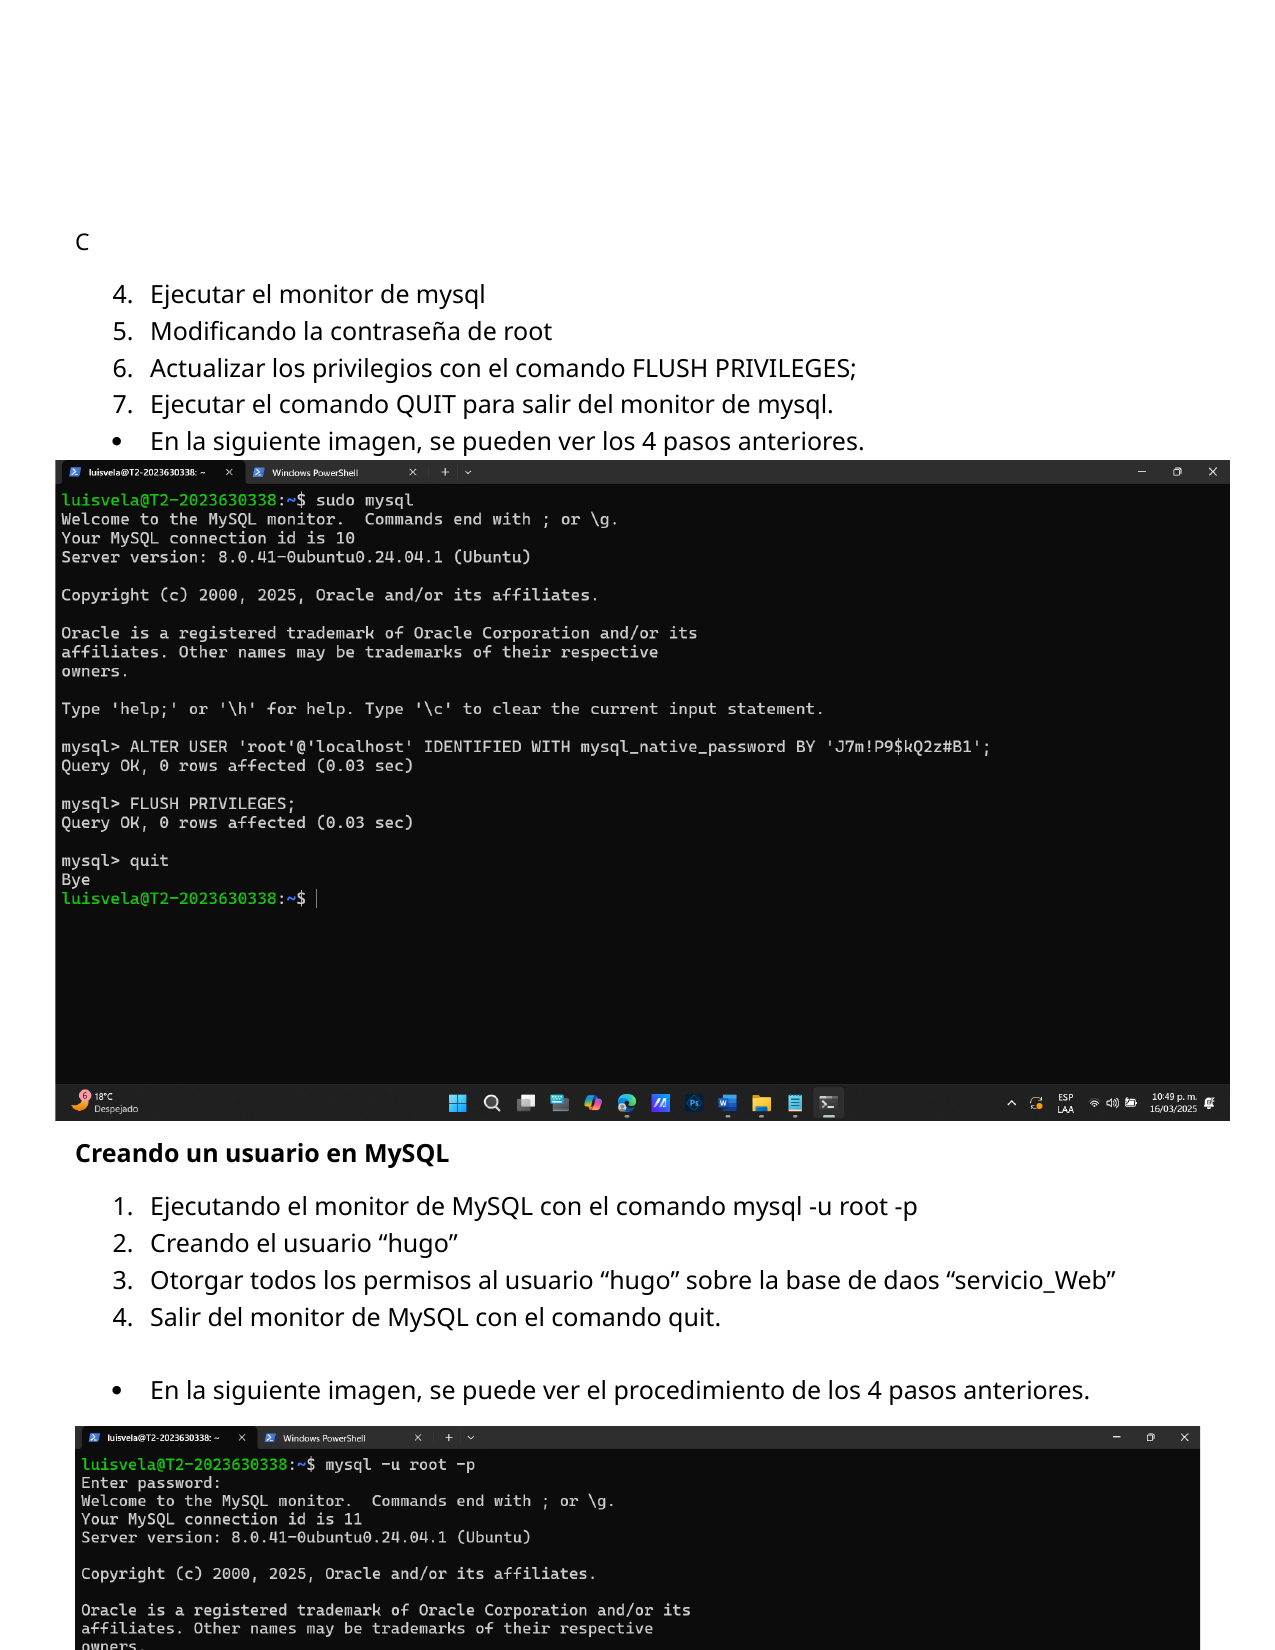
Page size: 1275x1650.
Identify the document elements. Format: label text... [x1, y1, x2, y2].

list Ejecutar el monitor de mysql [112, 277, 1200, 311]
text C [75, 226, 1200, 257]
text Creando un usuario en MySQL [75, 1136, 1200, 1170]
picture [55, 460, 1230, 1121]
list En la siguiente imagen, se pueden ver los 4 pasos anteriores. [112, 424, 1200, 458]
picture [75, 1426, 1200, 1650]
list Actualizar los privilegios con el comando FLUSH PRIVILEGES; [112, 350, 1200, 384]
list Ejecutar el comando QUIT para salir del monitor de mysql. [112, 387, 1200, 421]
list En la siguiente imagen, se puede ver el procedimiento de los 4 pasos anteriores. [112, 1373, 1200, 1407]
list Salir del monitor de MySQL con el comando quit. [112, 1299, 1200, 1333]
list Creando el usuario “hugo” [112, 1226, 1200, 1260]
list Otorgar todos los permisos al usuario “hugo” sobre la base de daos “servicio_Web” [112, 1263, 1200, 1297]
list Modificando la contraseña de root [112, 313, 1200, 347]
list Ejecutando el monitor de MySQL con el comando mysql -u root -p [112, 1189, 1200, 1223]
